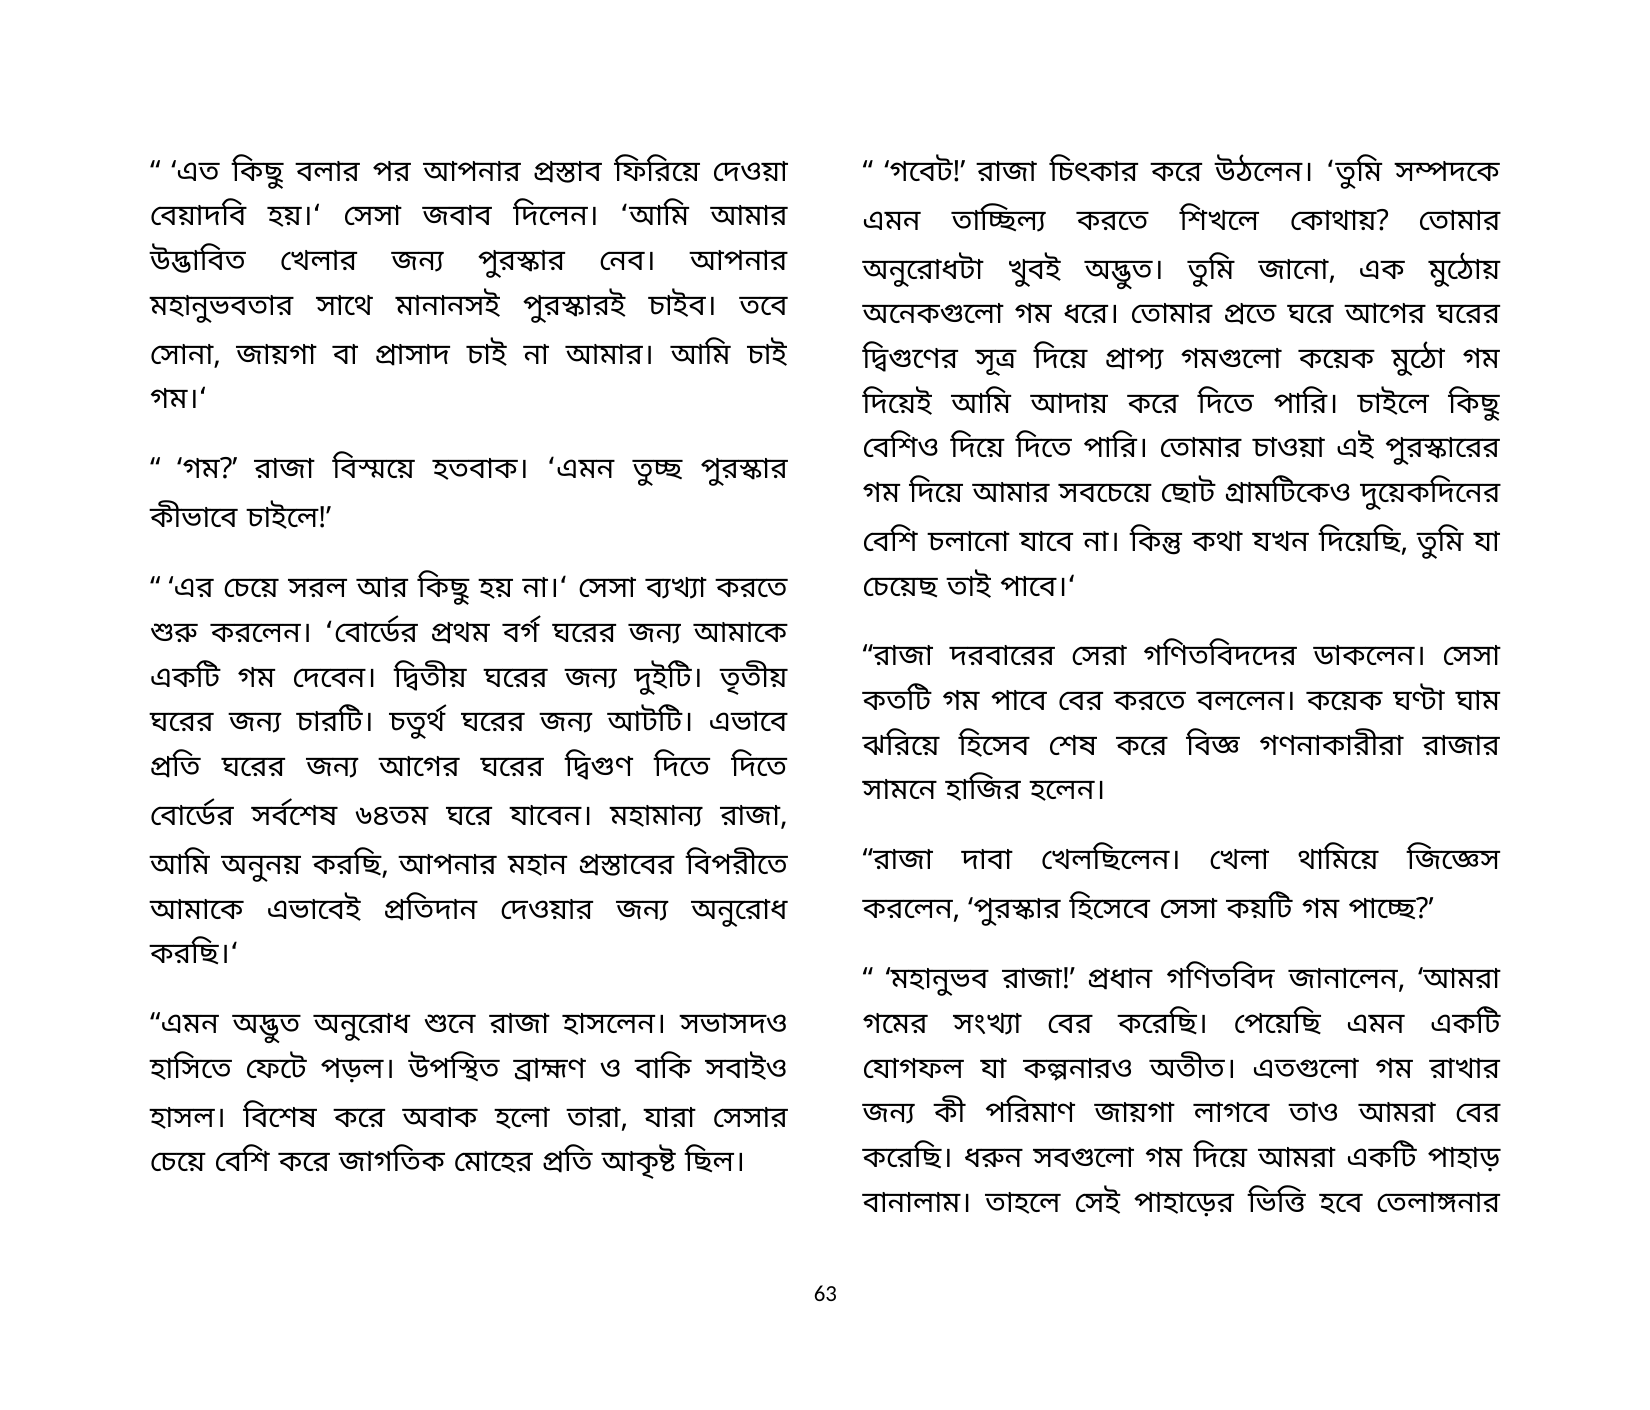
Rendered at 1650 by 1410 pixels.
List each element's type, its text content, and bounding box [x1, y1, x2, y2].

text “ ‘এত কিছু বলার পর আপনার প্রস্তাব ফিরিয়ে দেওয়া বেয়াদবি হয়।‘ সেসা জবাব দিলেন। ‘আমি আমার উদ্ভাবিত খেলার জন্য পুরস্কার নেব। আপনার মহানুভবতার সাথে মানানসই পুরস্কারই চাইব। তবে সোনা, জায়গা বা প্রাসাদ চাই না আমার। আমি চাই গম।‘ [150, 150, 787, 421]
text “রাজা দাবা খেলছিলেন। খেলা থামিয়ে জিজ্ঞেস করলেন, ‘পুরস্কার হিসেবে সেসা কয়টি গম পাচ্ছে?’ [862, 838, 1500, 930]
text “ ‘এর চেয়ে সরল আর কিছু হয় না।‘ সেসা ব্যখ্যা করতে শুরু করলেন। ‘বোর্ডের প্রথম বর্গ ঘরের জন্য আমাকে একটি গম দেবেন। দ্বিতীয় ঘরের জন্য দুইটি। তৃতীয় ঘরের জন্য চারটি। চতুর্থ ঘরের জন্য আটটি। এভাবে প্রতি ঘরের জন্য আগের ঘরের দ্বিগুণ দিতে দিতে বোর্ডের সর্বশেষ ৬৪তম ঘরে যাবেন। মহামান্য রাজা, আমি অনুনয় করছি, আপনার মহান প্রস্তাবের বিপরীতে আমাকে এভাবেই প্রতিদান দেওয়ার জন্য অনুরোধ করছি।‘ [150, 567, 787, 976]
text “রাজা দরবারের সেরা গণিতবিদদের ডাকলেন। সেসা কতটি গম পাবে বের করতে বললেন। কয়েক ঘণ্টা ঘাম ঝরিয়ে হিসেব শেষ করে বিজ্ঞ গণনাকারীরা রাজার সামনে হাজির হলেন। [862, 635, 1500, 812]
text “ ‘গবেট!’ রাজা চিৎকার করে উঠলেন। ‘তুমি সম্পদকে এমন তাচ্ছিল্য করতে শিখলে কোথায়? তোমার অনুরোধটা খুবই অদ্ভুত। তুমি জানো, এক মুঠোয় অনেকগুলো গম ধরে। তোমার প্রতে ঘরে আগের ঘরের দ্বিগুণের সূত্র দিয়ে প্রাপ্য গমগুলো কয়েক মুঠো গম দিয়েই আমি আদায় করে দিতে পারি। চাইলে কিছু বেশিও দিয়ে দিতে পারি। তোমার চাওয়া এই পুরস্কারের গম দিয়ে আমার সবচেয়ে ছোট গ্রামটিকেও দুয়েকদিনের বেশি চলানো যাবে না। কিন্তু কথা যখন দিয়েছি, তুমি যা চেয়েছ তাই পাবে।‘ [862, 150, 1500, 608]
text “ ‘গম?’ রাজা বিস্ময়ে হতবাক। ‘এমন তুচ্ছ পুরস্কার কীভাবে চাইলে!’ [150, 447, 787, 539]
text “এমন অদ্ভুত অনুরোধ শুনে রাজা হাসলেন। সভাসদও হাসিতে ফেটে পড়ল। উপস্থিত ব্রাহ্মণ ও বাকি সবাইও হাসল। বিশেষ করে অবাক হলো তারা, যারা সেসার চেয়ে বেশি করে জাগতিক মোহের প্রতি আকৃষ্ট ছিল। [150, 1002, 787, 1184]
